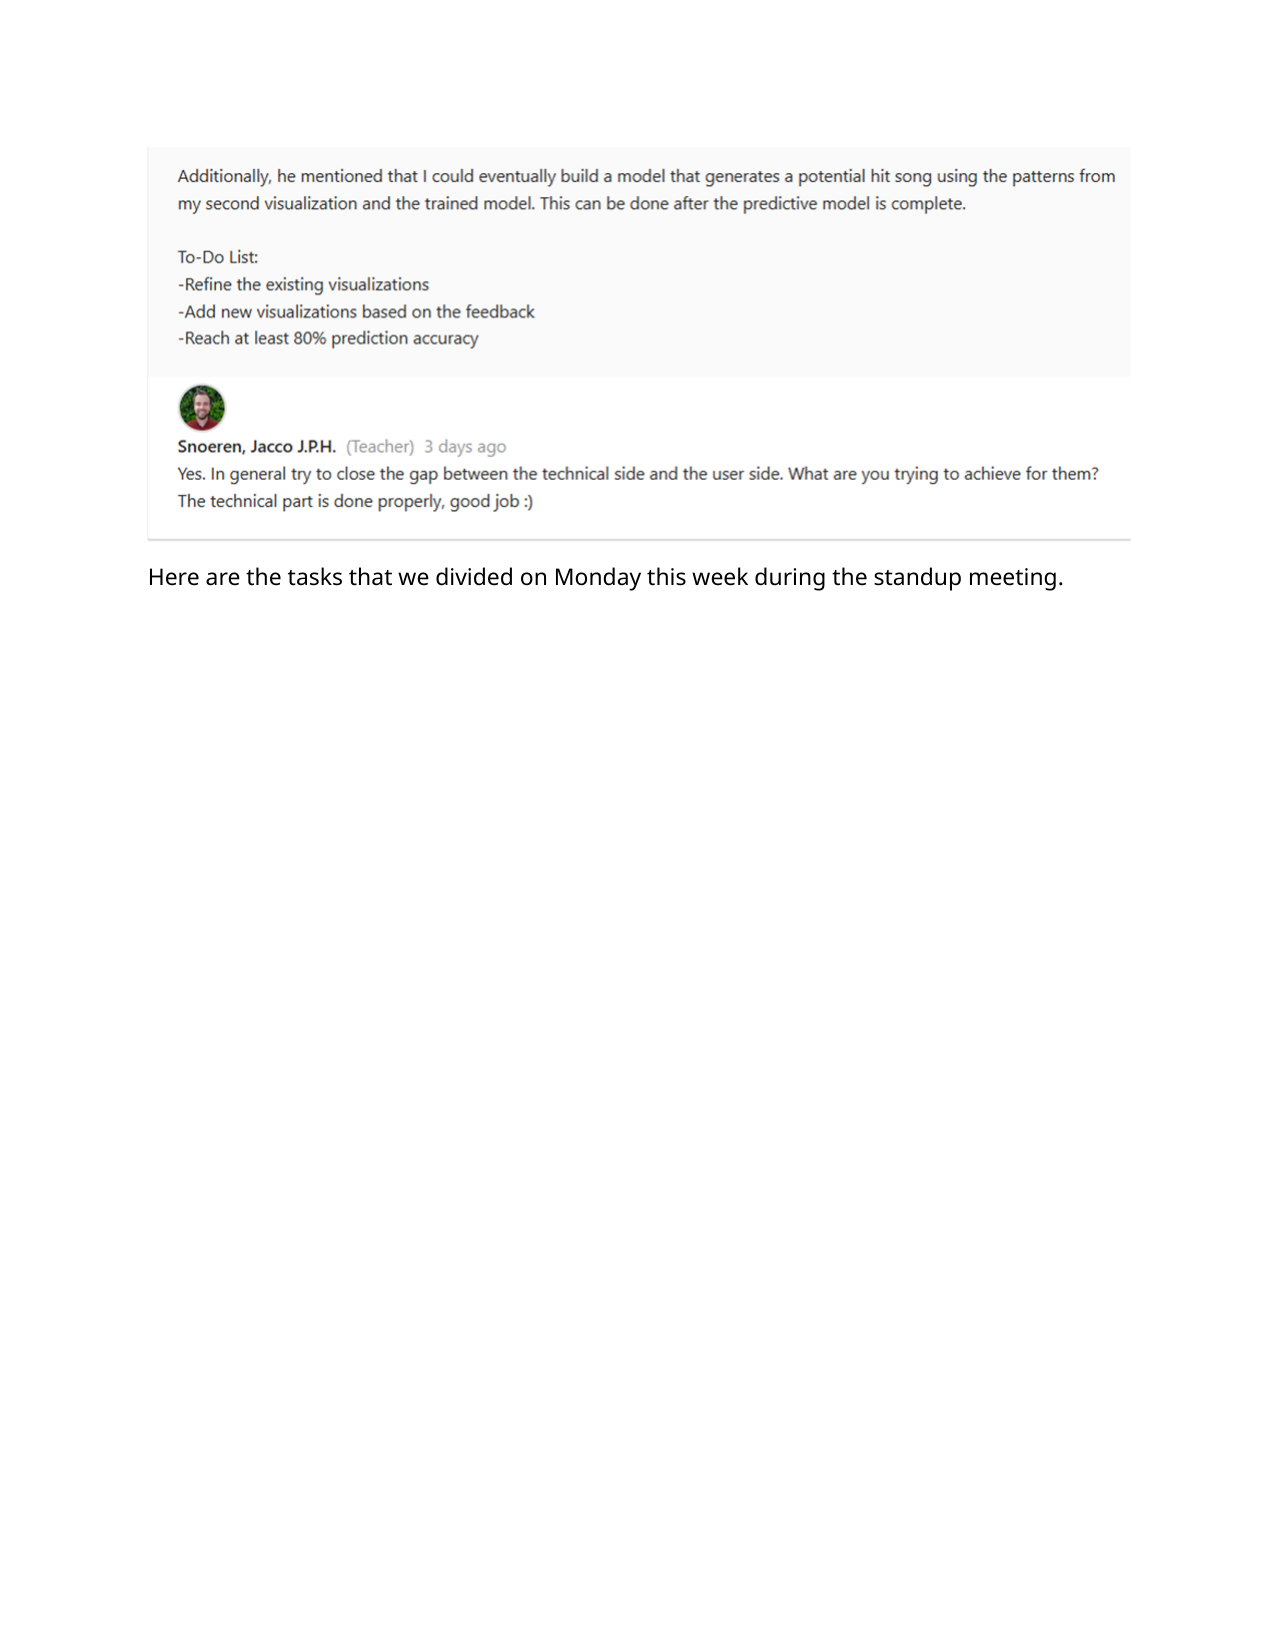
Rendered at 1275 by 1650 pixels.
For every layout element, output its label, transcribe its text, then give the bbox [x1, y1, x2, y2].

picture [147, 147, 1131, 542]
text Here are the tasks that we divided on Monday this week during the standup meeting. [148, 561, 1127, 592]
